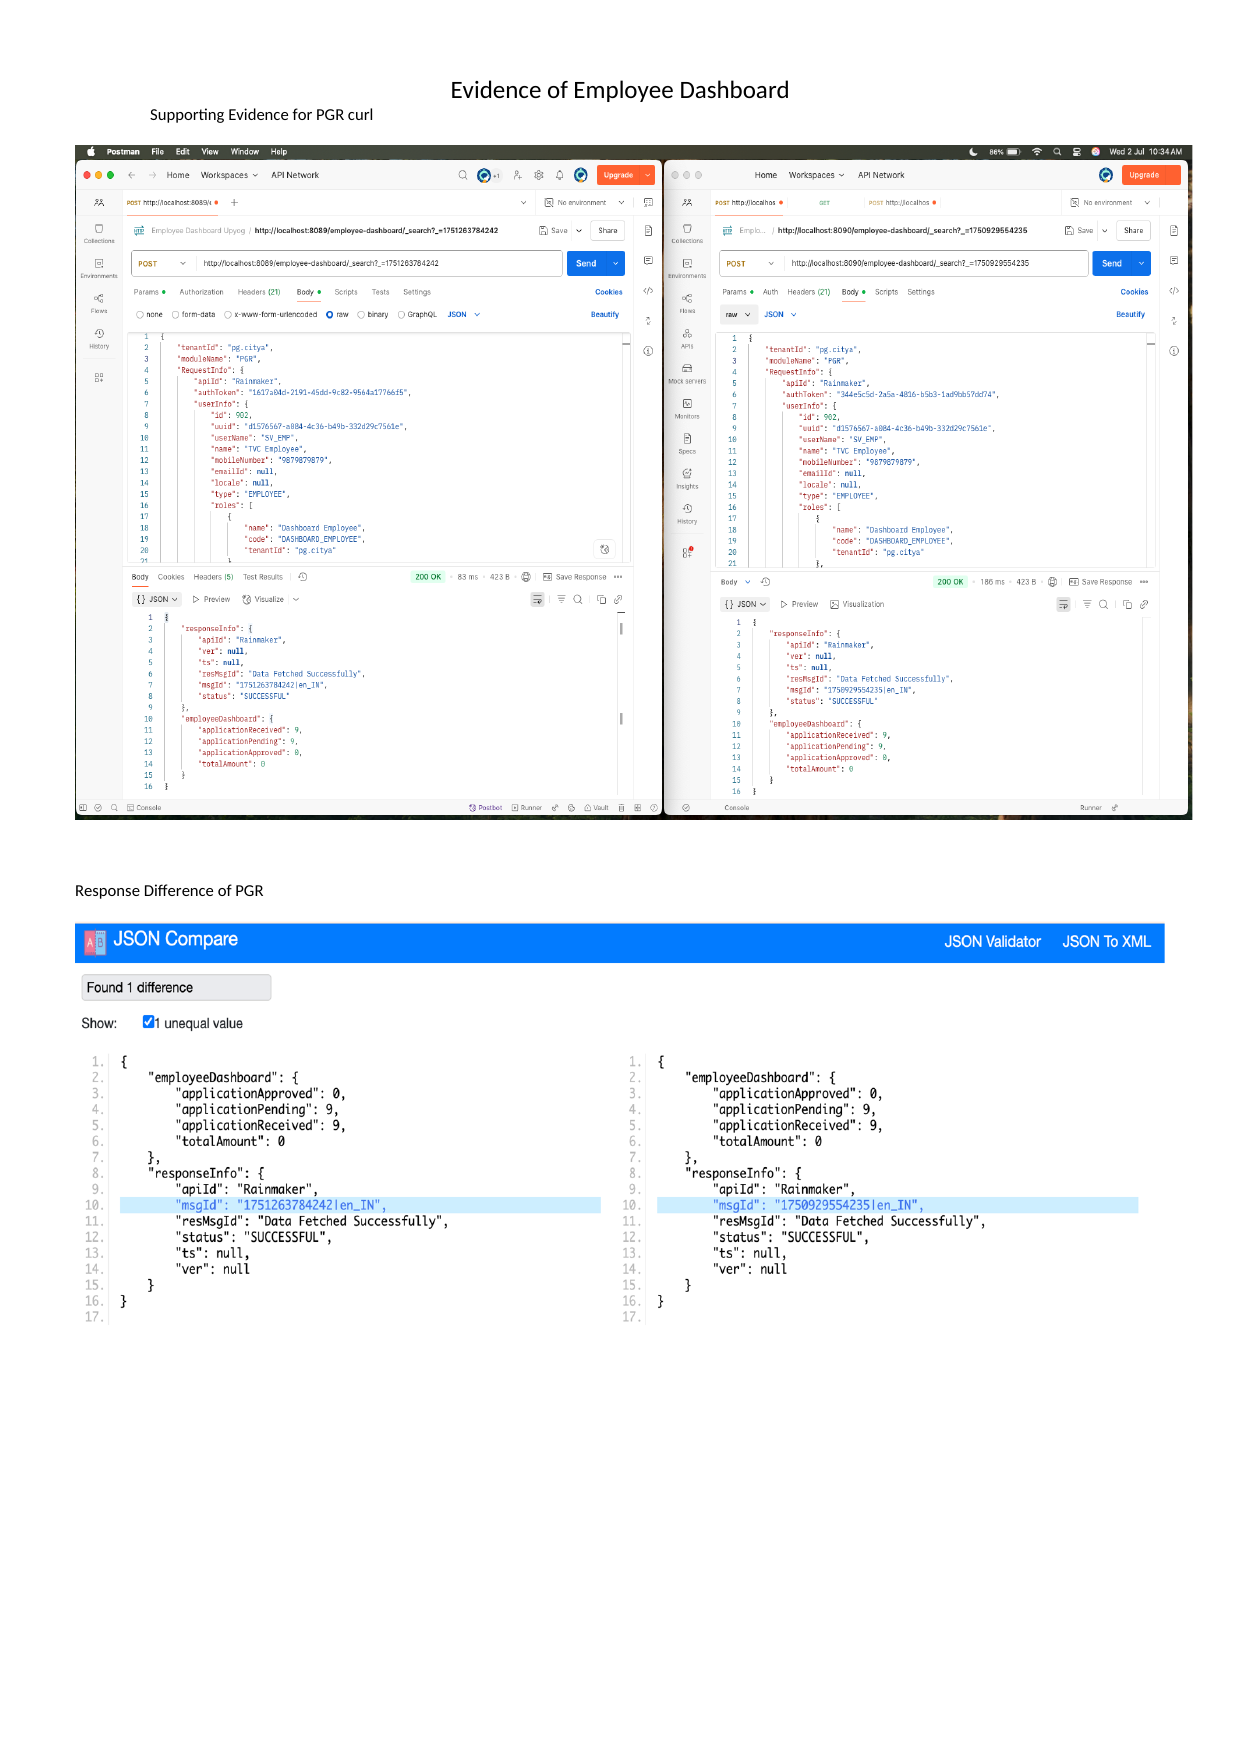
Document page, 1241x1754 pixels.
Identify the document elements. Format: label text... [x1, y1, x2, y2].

list Supporting Evidence for PGR curl [150, 104, 1165, 125]
text Response Difference of PGR [75, 880, 1165, 901]
picture [75, 145, 1193, 820]
picture [75, 921, 1165, 1416]
